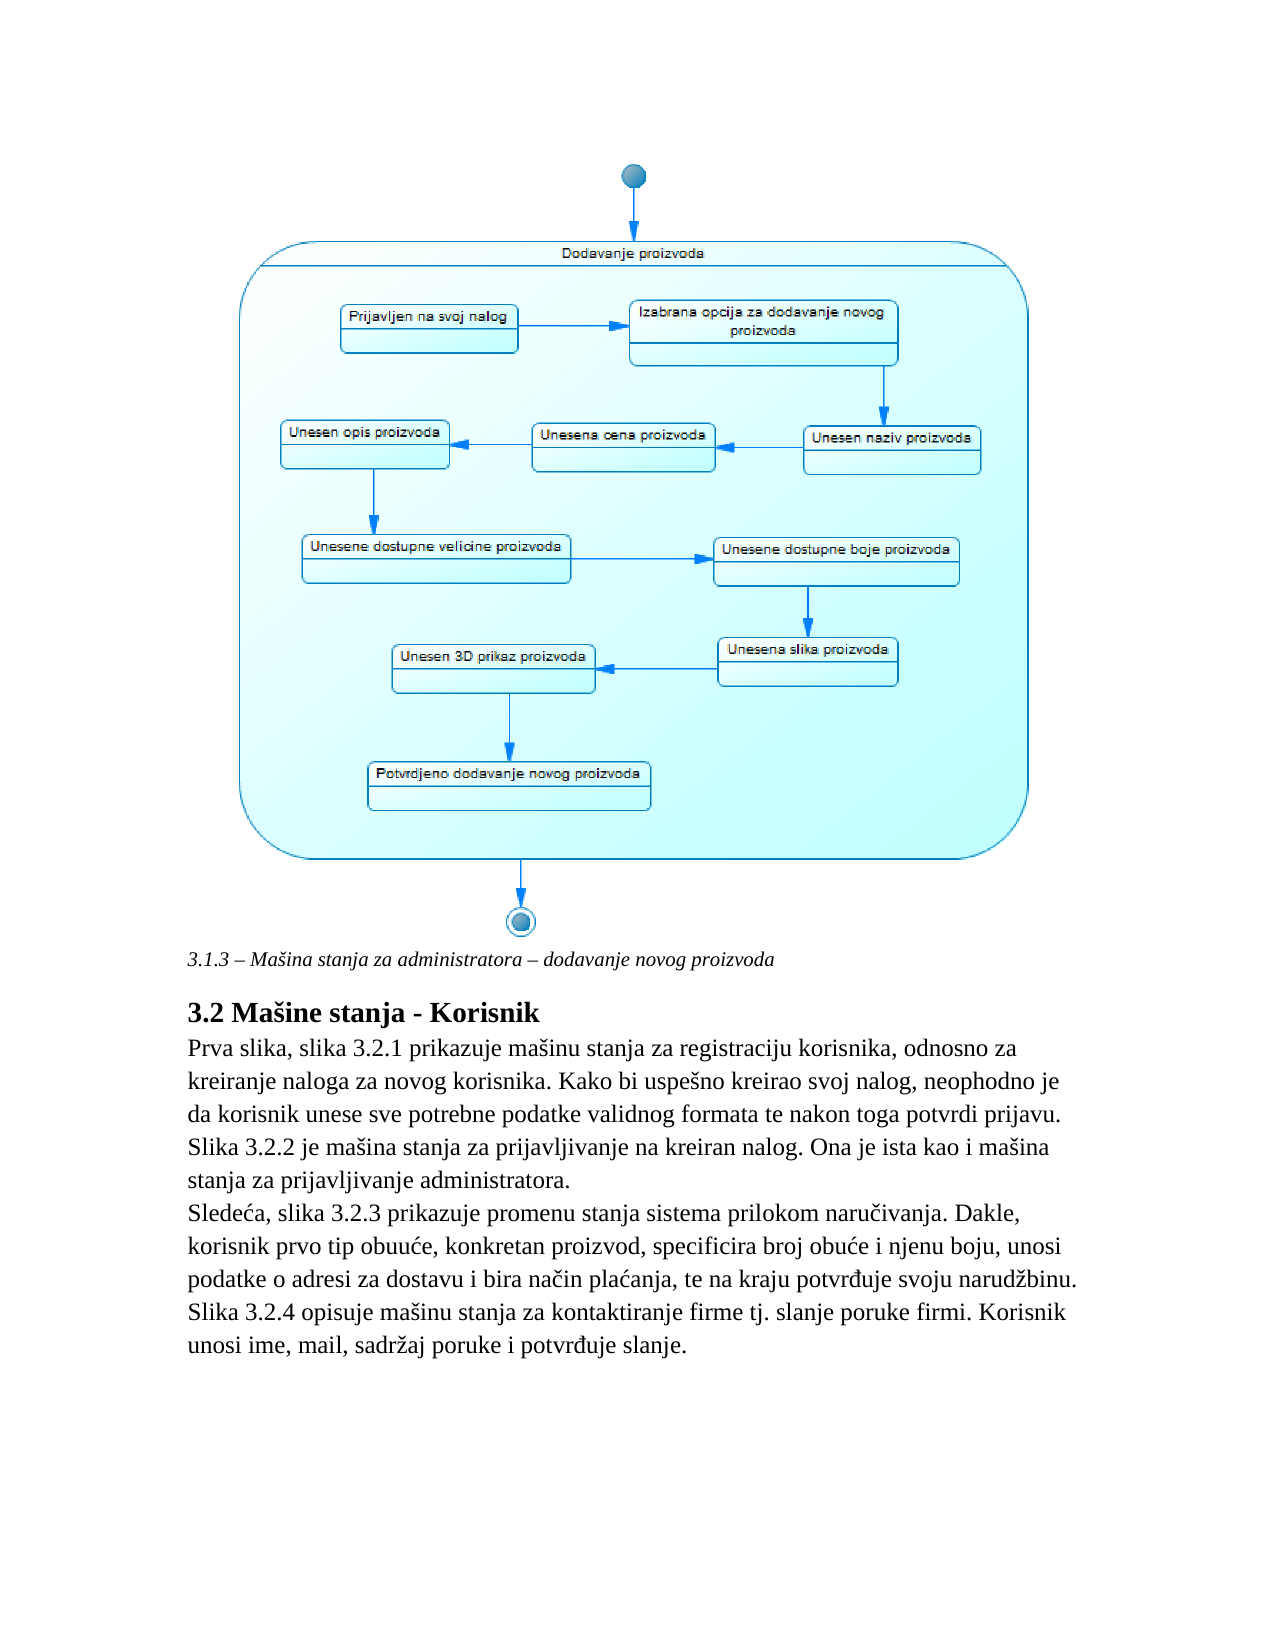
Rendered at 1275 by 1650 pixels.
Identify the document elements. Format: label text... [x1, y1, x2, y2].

text 3.2 Mašine stanja - Korisnik Prva slika, slika 3.2.1 prikazuje mašinu stanja za registraciju korisnika, odnosno za kreiranje naloga za novog korisnika. Kako bi uspešno kreirao svoj nalog, neophodno je da korisnik unese sve potrebne podatke validnog formata te nakon toga potvrdi prijavu. [187, 995, 1087, 1128]
text Sledeća, slika 3.2.3 prikazuje promenu stanja sistema prilokom naručivanja. Dakle, korisnik prvo tip obuuće, konkretan proizvod, specificira broj obuće i njenu boju, unosi podatke o adresi za dostavu i bira način plaćanja, te na kraju potvrđuje svoju narudžbinu. [187, 1198, 1087, 1293]
text Slika 3.2.4 opisuje mašinu stanja za kontaktiranje firme tj. slanje poruke firmi. Korisnik unosi ime, mail, sadržaj poruke i potvrđuje slanje. [187, 1297, 1087, 1359]
picture [187, 150, 1087, 948]
text 3.1.3 – Mašina stanja za administratora – dodavanje novog proizvoda [187, 948, 1087, 971]
text Slika 3.2.2 je mašina stanja za prijavljivanje na kreiran nalog. Ona je ista kao i mašina stanja za prijavljivanje administratora. [187, 1132, 1087, 1194]
